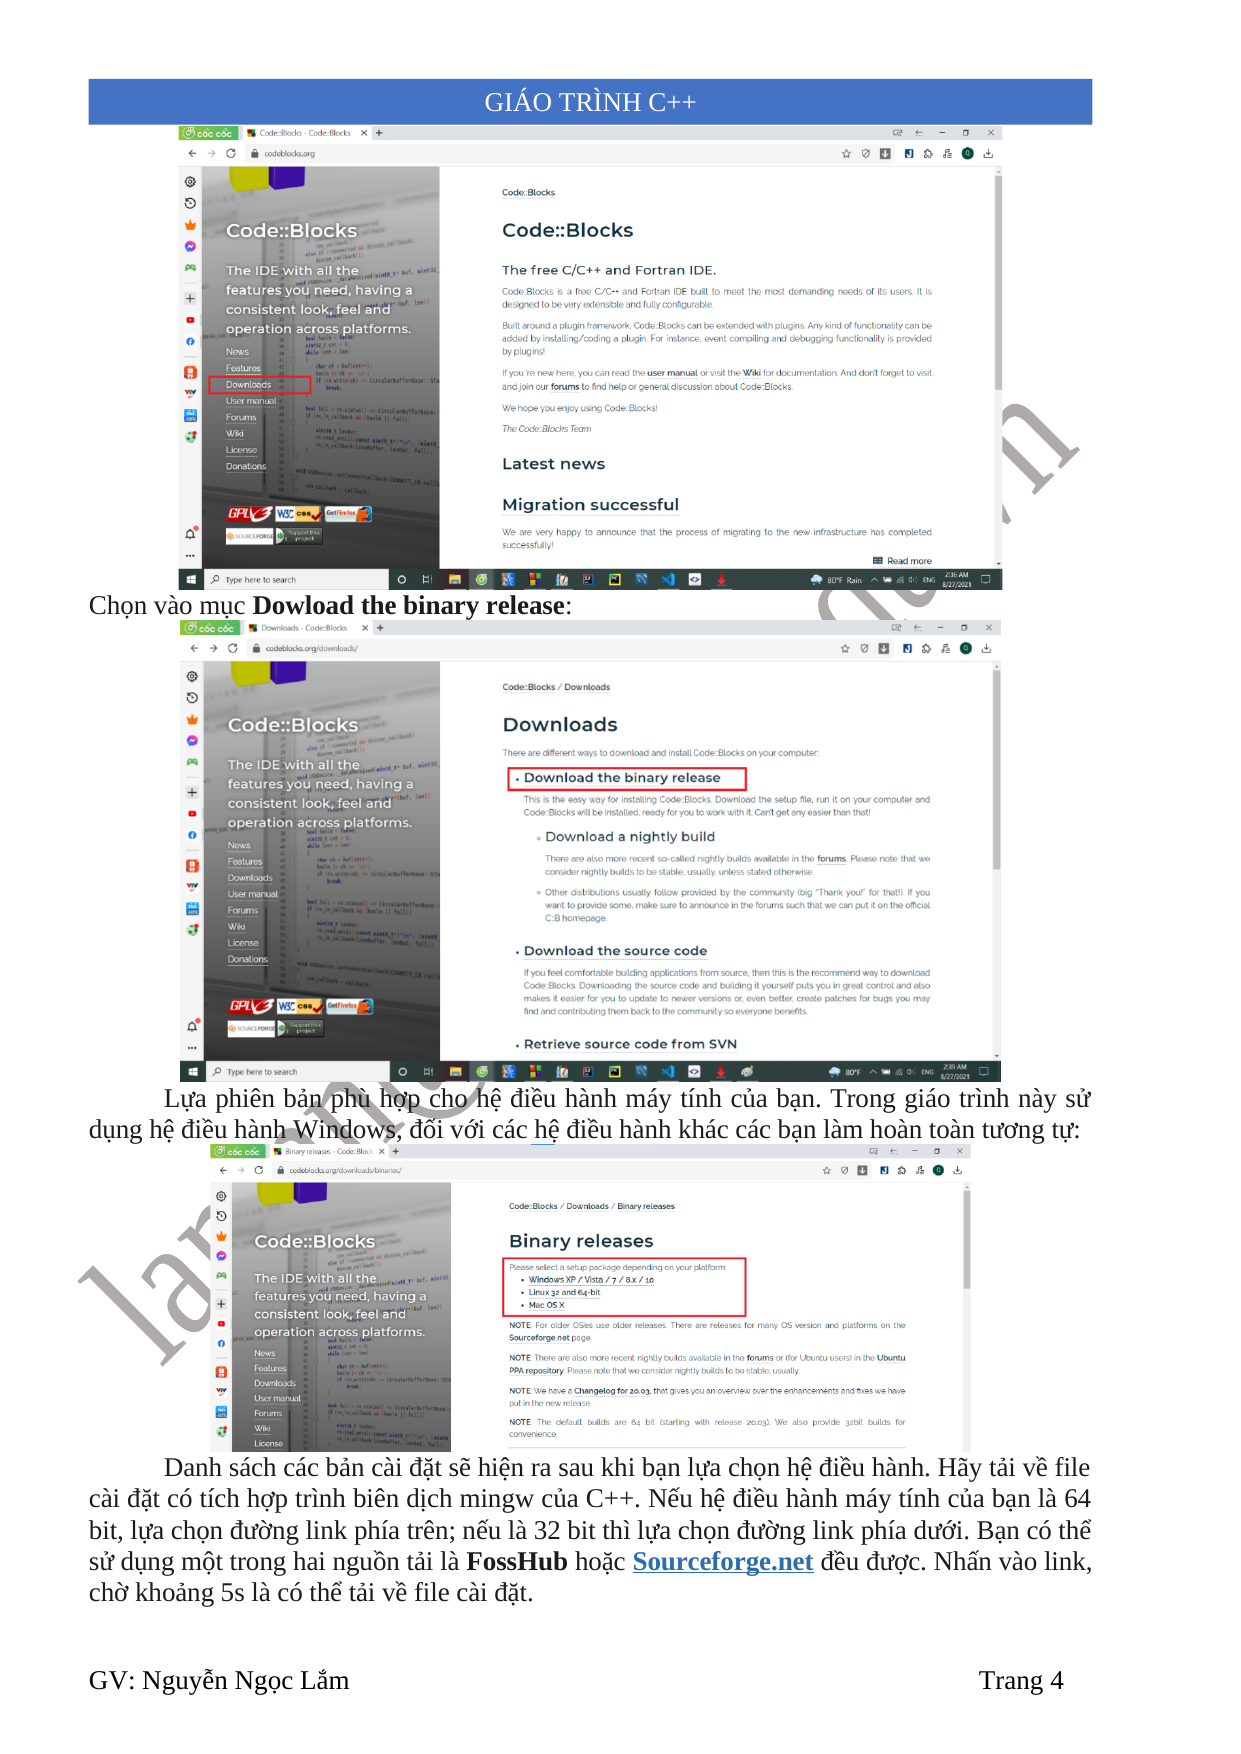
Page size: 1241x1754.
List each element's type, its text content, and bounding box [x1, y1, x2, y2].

text Chọn vào mục Dowload the binary release: [89, 589, 1092, 620]
picture [180, 620, 1001, 1082]
text Danh sách các bản cài đặt sẽ hiện ra sau khi bạn lựa chọn hệ điều hành. Hãy tải về file cài đặt có tích hợp trình biên dịch mingw của C++. Nếu hệ điều hành máy tính của bạn là 64 bit, lựa chọn đường link phía trên; nếu là 32 bit thì lựa chọn đường link phía dưới. Bạn có thể sử dụng một trong hai nguồn tải là FossHub hoặc Sourceforge.net đều được. Nhấn vào link, chờ khoảng 5s là có thể tải về file cài đặt. [89, 1451, 1092, 1607]
text Lựa phiên bản phù hợp cho hệ điều hành máy tính của bạn. Trong giáo trình này sử dụng hệ điều hành Windows, đối với các hệ điều hành khác các bạn làm hoàn toàn tương tự: [89, 1082, 1092, 1144]
picture [178, 126, 1003, 590]
picture [210, 1144, 971, 1452]
